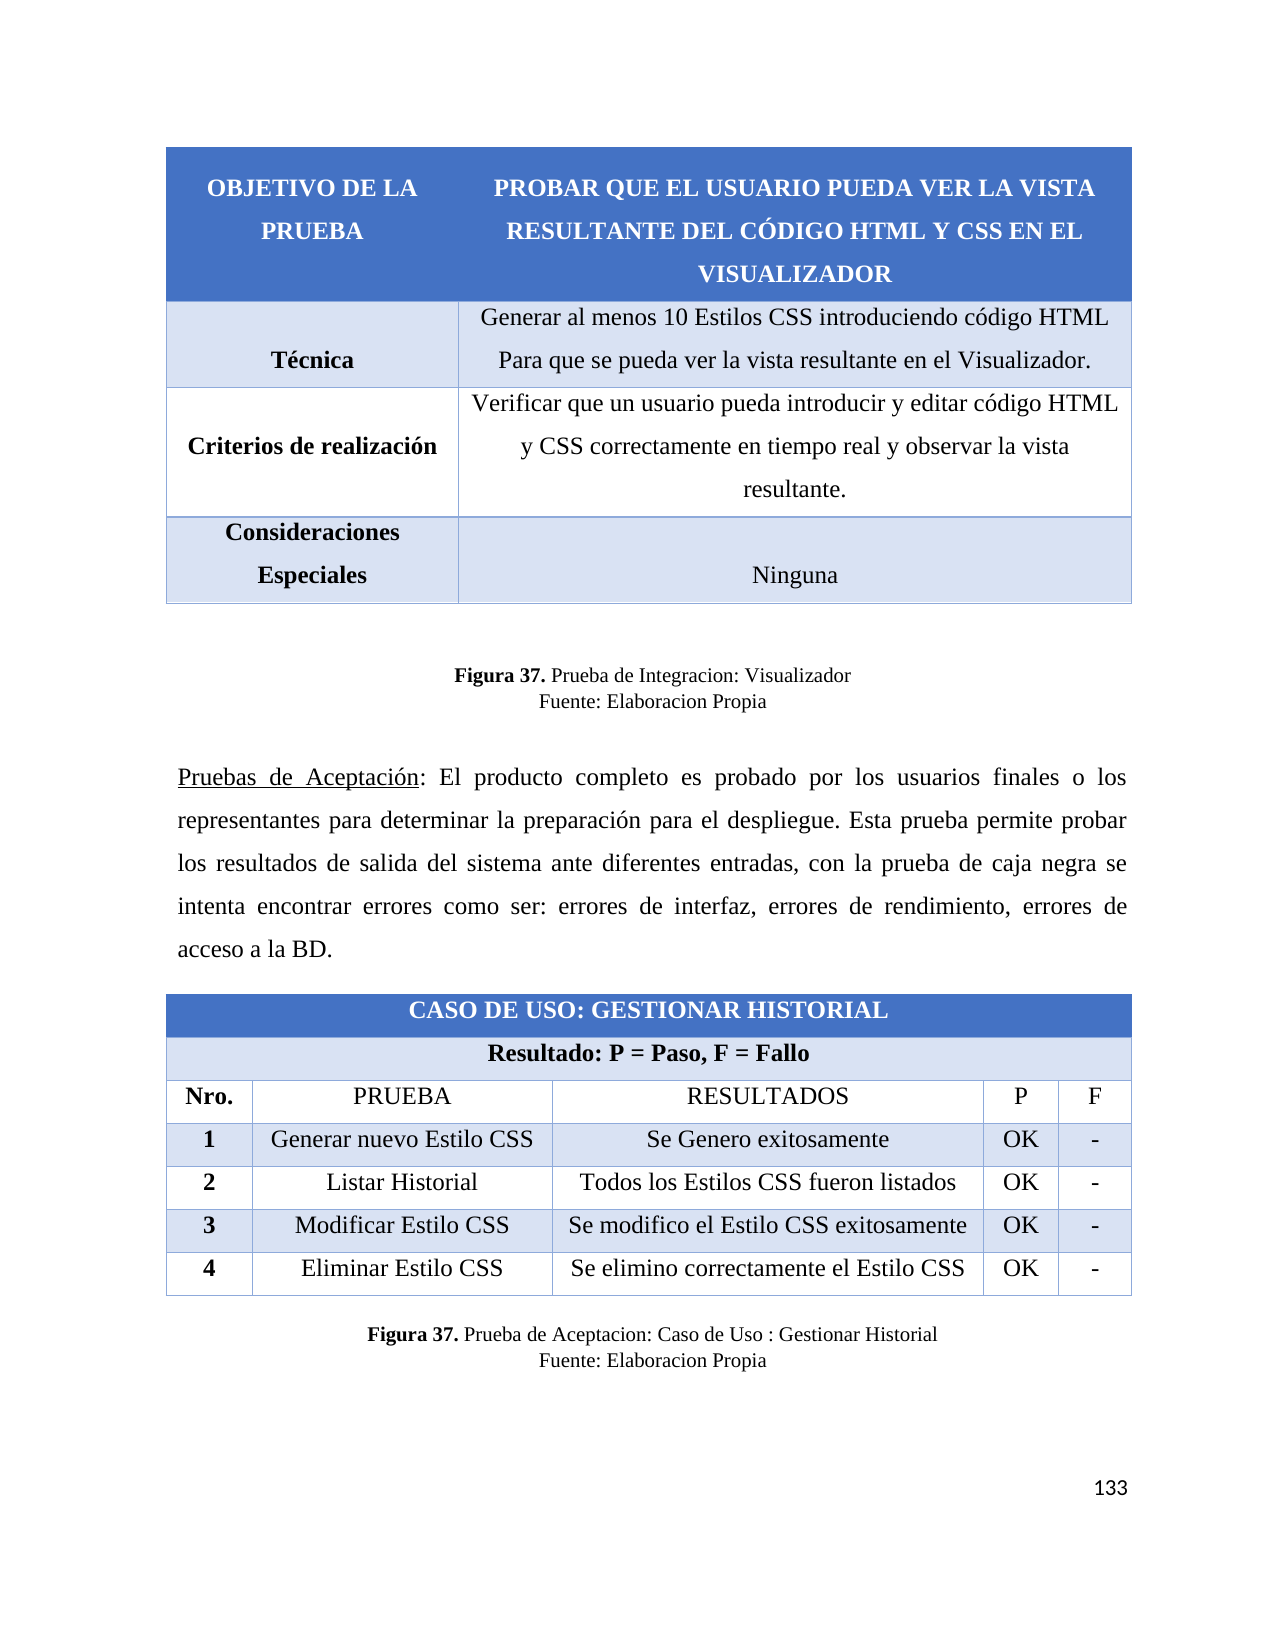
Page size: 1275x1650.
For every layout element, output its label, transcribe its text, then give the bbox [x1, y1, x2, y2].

table_cell Verificar que un usuario pueda introducir y editar código HTML y CSS correctamente en tiempo real y observar la vista resultante. [459, 388, 1131, 516]
table_cell OK [984, 1167, 1058, 1209]
table_cell Resultado: P = Paso, F = Fallo [167, 1038, 1131, 1080]
table_cell P [984, 1081, 1058, 1123]
table_cell - [1059, 1210, 1131, 1252]
table_cell - [1059, 1124, 1131, 1166]
table_cell - [1059, 1167, 1131, 1209]
table_cell 4 [167, 1253, 252, 1295]
table_cell RESULTADOS [553, 1081, 983, 1123]
table_header PROBAR QUE EL USUARIO PUEDA VER LA VISTA RESULTANTE DEL CÓDIGO HTML Y CSS EN EL VISUALIZADOR [459, 148, 1131, 301]
text Figura 37. Prueba de Integracion: Visualizador [177, 663, 1128, 687]
table_cell 3 [167, 1210, 252, 1252]
table_cell Generar nuevo Estilo CSS [253, 1124, 552, 1166]
table_cell Listar Historial [253, 1167, 552, 1209]
table_cell OK [984, 1253, 1058, 1295]
table_cell OK [984, 1124, 1058, 1166]
table_cell Consideraciones Especiales [167, 518, 458, 602]
table_cell 1 [167, 1124, 252, 1166]
table_cell - [1059, 1253, 1131, 1295]
table_cell Ninguna [459, 518, 1131, 602]
table_cell Todos los Estilos CSS fueron listados [553, 1167, 983, 1209]
table_cell Técnica [167, 302, 458, 387]
text Fuente: Elaboracion Propia [177, 689, 1128, 713]
text Figura 37. Prueba de Aceptacion: Caso de Uso : Gestionar Historial [177, 1322, 1128, 1346]
table_cell PRUEBA [253, 1081, 552, 1123]
table_cell Se elimino correctamente el Estilo CSS [553, 1253, 983, 1295]
text Pruebas de Aceptación: El producto completo es probado por los usuarios finales o los representantes para determinar la preparación para el despliegue. Esta prueba permite probar los resultados de salida del sistema ante diferentes entradas, con la prueba de caja negra se intenta encontrar errores como ser: errores de interfaz, errores de rendimiento, errores de acceso a la BD. [177, 762, 1128, 963]
table_cell Modificar Estilo CSS [253, 1210, 552, 1252]
table_header OBJETIVO DE LA PRUEBA [167, 148, 458, 301]
table_cell F [1059, 1081, 1131, 1123]
table_cell Se modifico el Estilo CSS exitosamente [553, 1210, 983, 1252]
table_cell Se Genero exitosamente [553, 1124, 983, 1166]
table_cell 2 [167, 1167, 252, 1209]
table_cell Nro. [167, 1081, 252, 1123]
table_cell OK [984, 1210, 1058, 1252]
table_cell Criterios de realización [167, 388, 458, 516]
text Fuente: Elaboracion Propia [177, 1348, 1128, 1372]
table_cell Generar al menos 10 Estilos CSS introduciendo código HTML Para que se pueda ver la vista resultante en el Visualizador. [459, 302, 1131, 387]
table_cell Eliminar Estilo CSS [253, 1253, 552, 1295]
table_header CASO DE USO: GESTIONAR HISTORIAL [167, 995, 1131, 1037]
